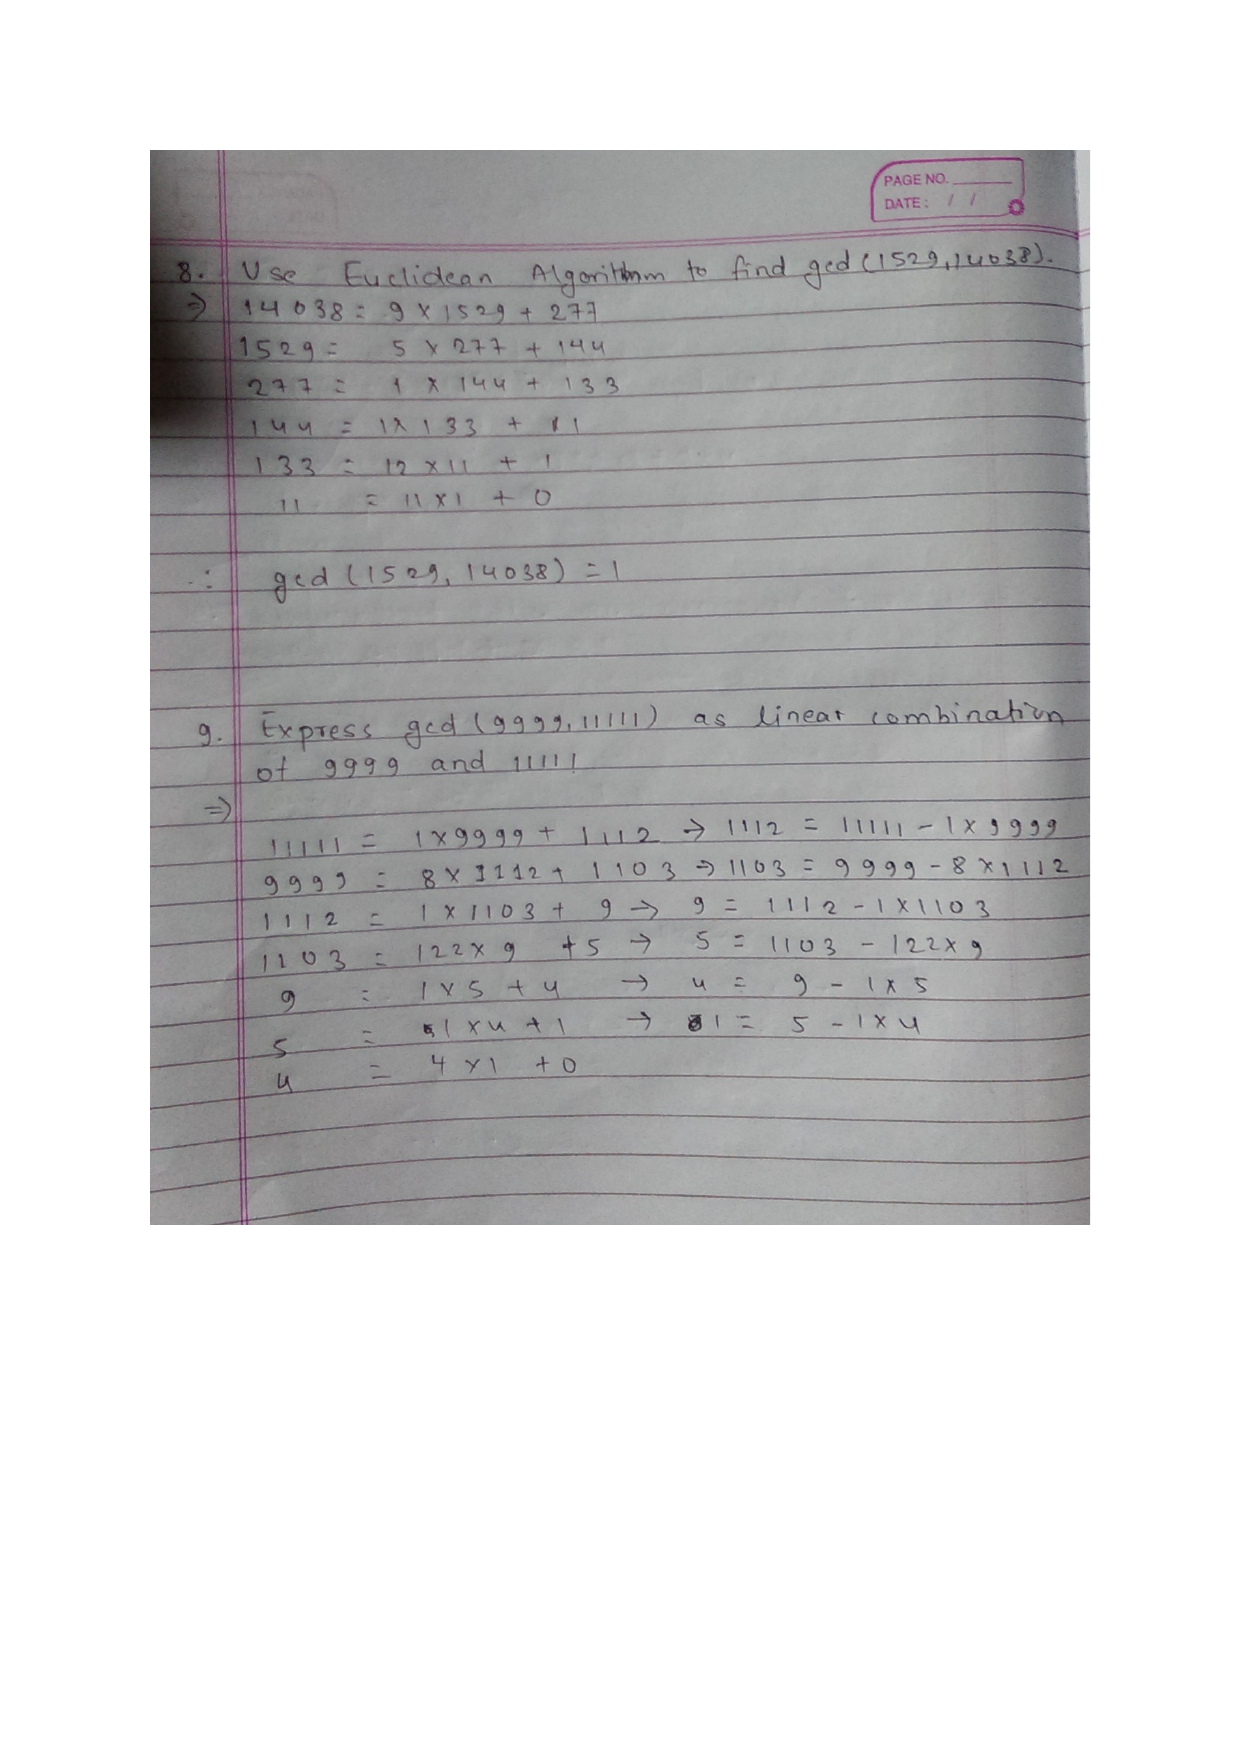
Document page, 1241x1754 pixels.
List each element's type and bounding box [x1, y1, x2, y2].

picture [150, 150, 1091, 1225]
